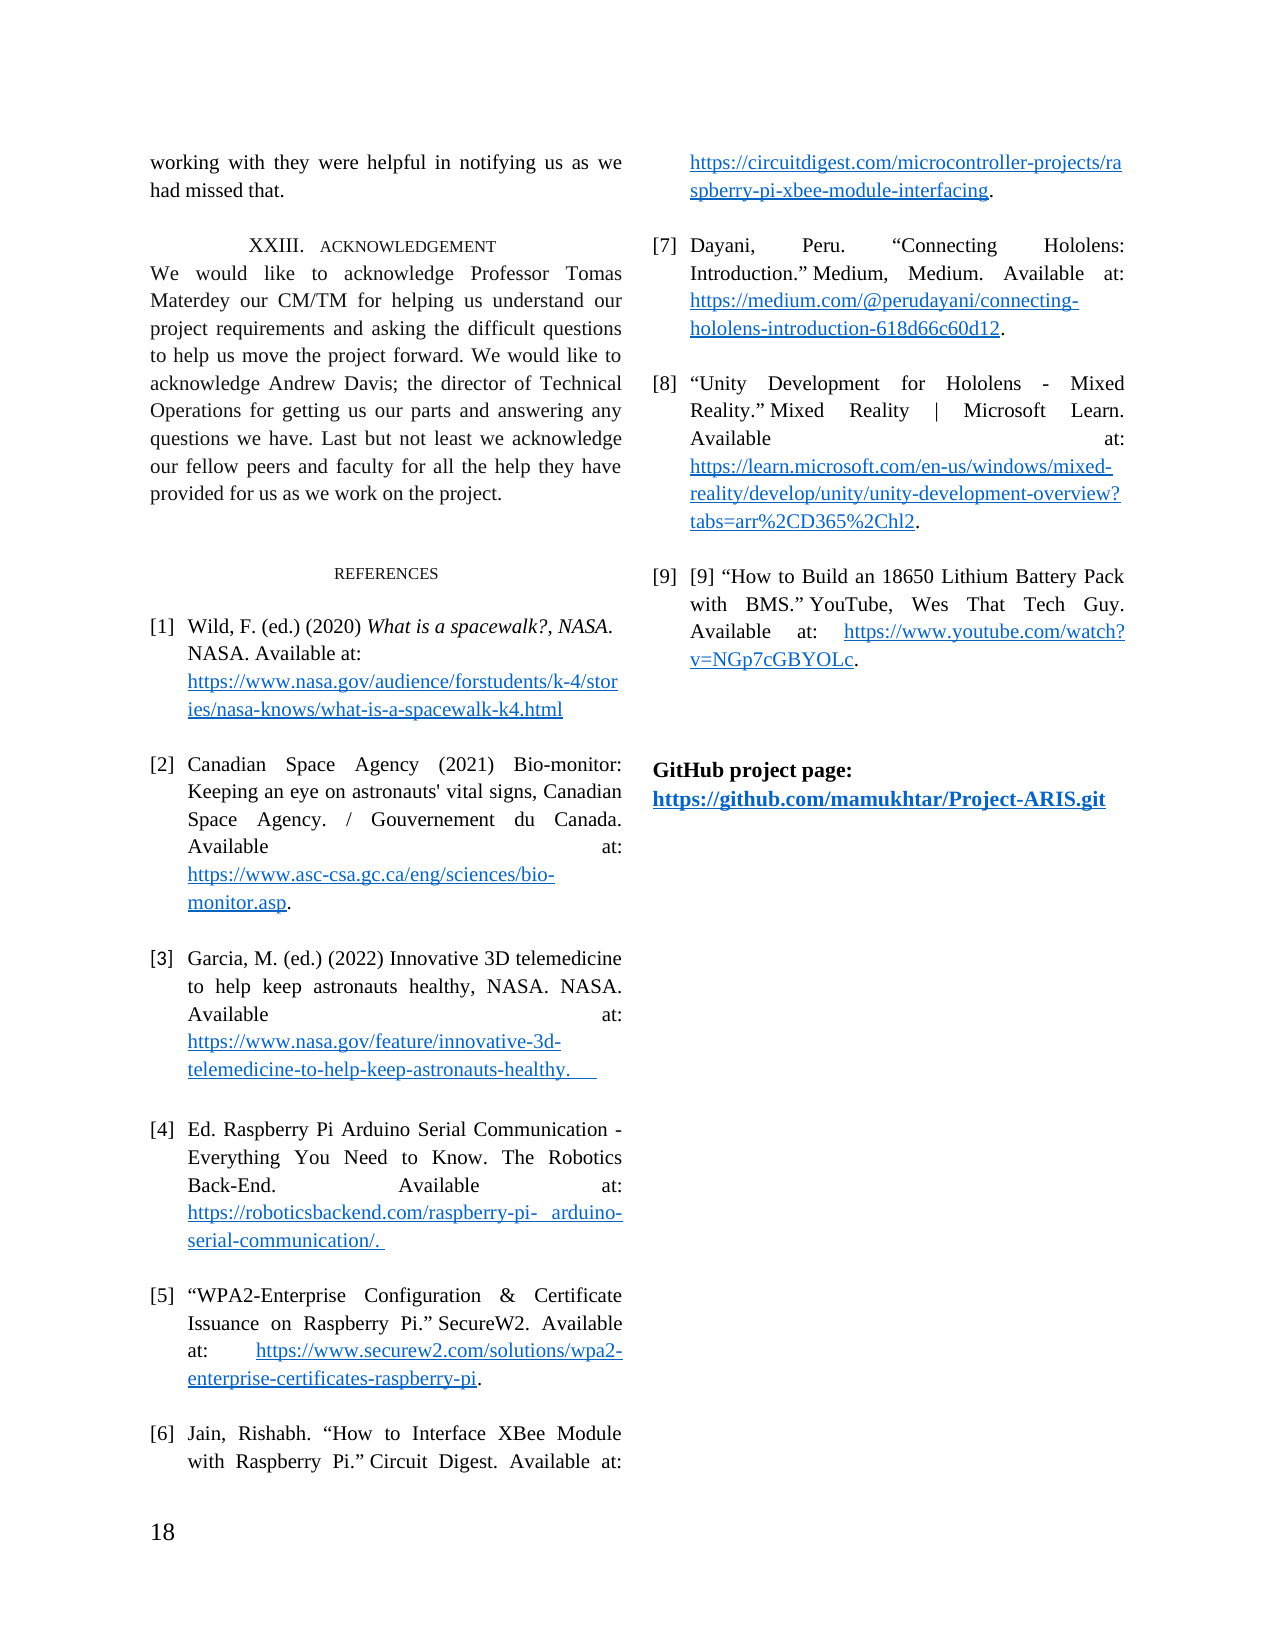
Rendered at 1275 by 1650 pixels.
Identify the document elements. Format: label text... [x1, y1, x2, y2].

text We would like to acknowledge Professor Tomas Materdey our CM/TM for helping us understand our project requirements and asking the difficult questions to help us move the project forward. We would like to acknowledge Andrew Davis; the director of Technical Operations for getting us our parts and answering any questions we have. Last but not least we acknowledge our fellow peers and faculty for all the help they have provided for us as we work on the project. [150, 260, 622, 505]
list Garcia, M. (ed.) (2022) Innovative 3D telemedicine to help keep astronauts healthy, NASA. NASA. Available at: https://www.nasa.gov/feature/innovative-3d- telemedicine-to-help-keep-astronauts-healthy. [150, 945, 622, 1081]
list Dayani, Peru. “Connecting Hololens: Introduction.” Medium, Medium. Available at: https://medium.com/@perudayani/connecting-hololens-introduction-618d66c60d12. [652, 233, 1125, 340]
list “WPA2-Enterprise Configuration & Certificate Issuance on Raspberry Pi.” SecureW2. Available at: https://www.securew2.com/solutions/wpa2-enterprise-certificates-raspberry-pi. [150, 1283, 622, 1390]
list Jain, Rishabh. “How to Interface XBee Module with Raspberry Pi.” Circuit Digest. Available at: https://circuitdigest.com/microcontroller-projects/raspberry-pi-xbee-module-interfacing. [652, 150, 1125, 202]
list ACKNOWLEDGEMENT [178, 233, 622, 257]
list Jain, Rishabh. “How to Interface XBee Module with Raspberry Pi.” Circuit Digest. Available at: https://circuitdigest.com/microcontroller-projects/raspberry-pi-xbee-module-interfacing. [150, 1421, 622, 1473]
list Wild, F. (ed.) (2020) What is a spacewalk?, NASA. NASA. Available at: https://www.nasa.gov/audience/forstudents/k-4/stories/nasa-knows/what-is-a-spacewalk-k4.html [150, 614, 622, 721]
text GitHub project page: https://github.com/mamukhtar/Project-ARIS.git [652, 757, 1125, 811]
list [9] “How to Build an 18650 Lithium Battery Pack with BMS.” YouTube, Wes That Tech Guy. Available at: https://www.youtube.com/watch?v=NGp7cGBYOLc. [652, 564, 1125, 671]
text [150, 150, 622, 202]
text REFERENCES [150, 564, 622, 583]
list “Unity Development for Hololens - Mixed Reality.” Mixed Reality | Microsoft Learn. Available at: https://learn.microsoft.com/en-us/windows/mixed-reality/develop/unity/unity-development-overview?tabs=arr%2CD365%2Chl2. [652, 371, 1125, 533]
list Ed. Raspberry Pi Arduino Serial Communication - Everything You Need to Know. The Robotics Back-End. Available at: https://roboticsbackend.com/raspberry-pi- arduino-serial-communication/. [150, 1117, 622, 1252]
list Canadian Space Agency (2021) Bio-monitor: Keeping an eye on astronauts' vital signs, Canadian Space Agency. / Gouvernement du Canada. Available at: https://www.asc-csa.gc.ca/eng/sciences/bio- monitor.asp. [150, 752, 622, 914]
